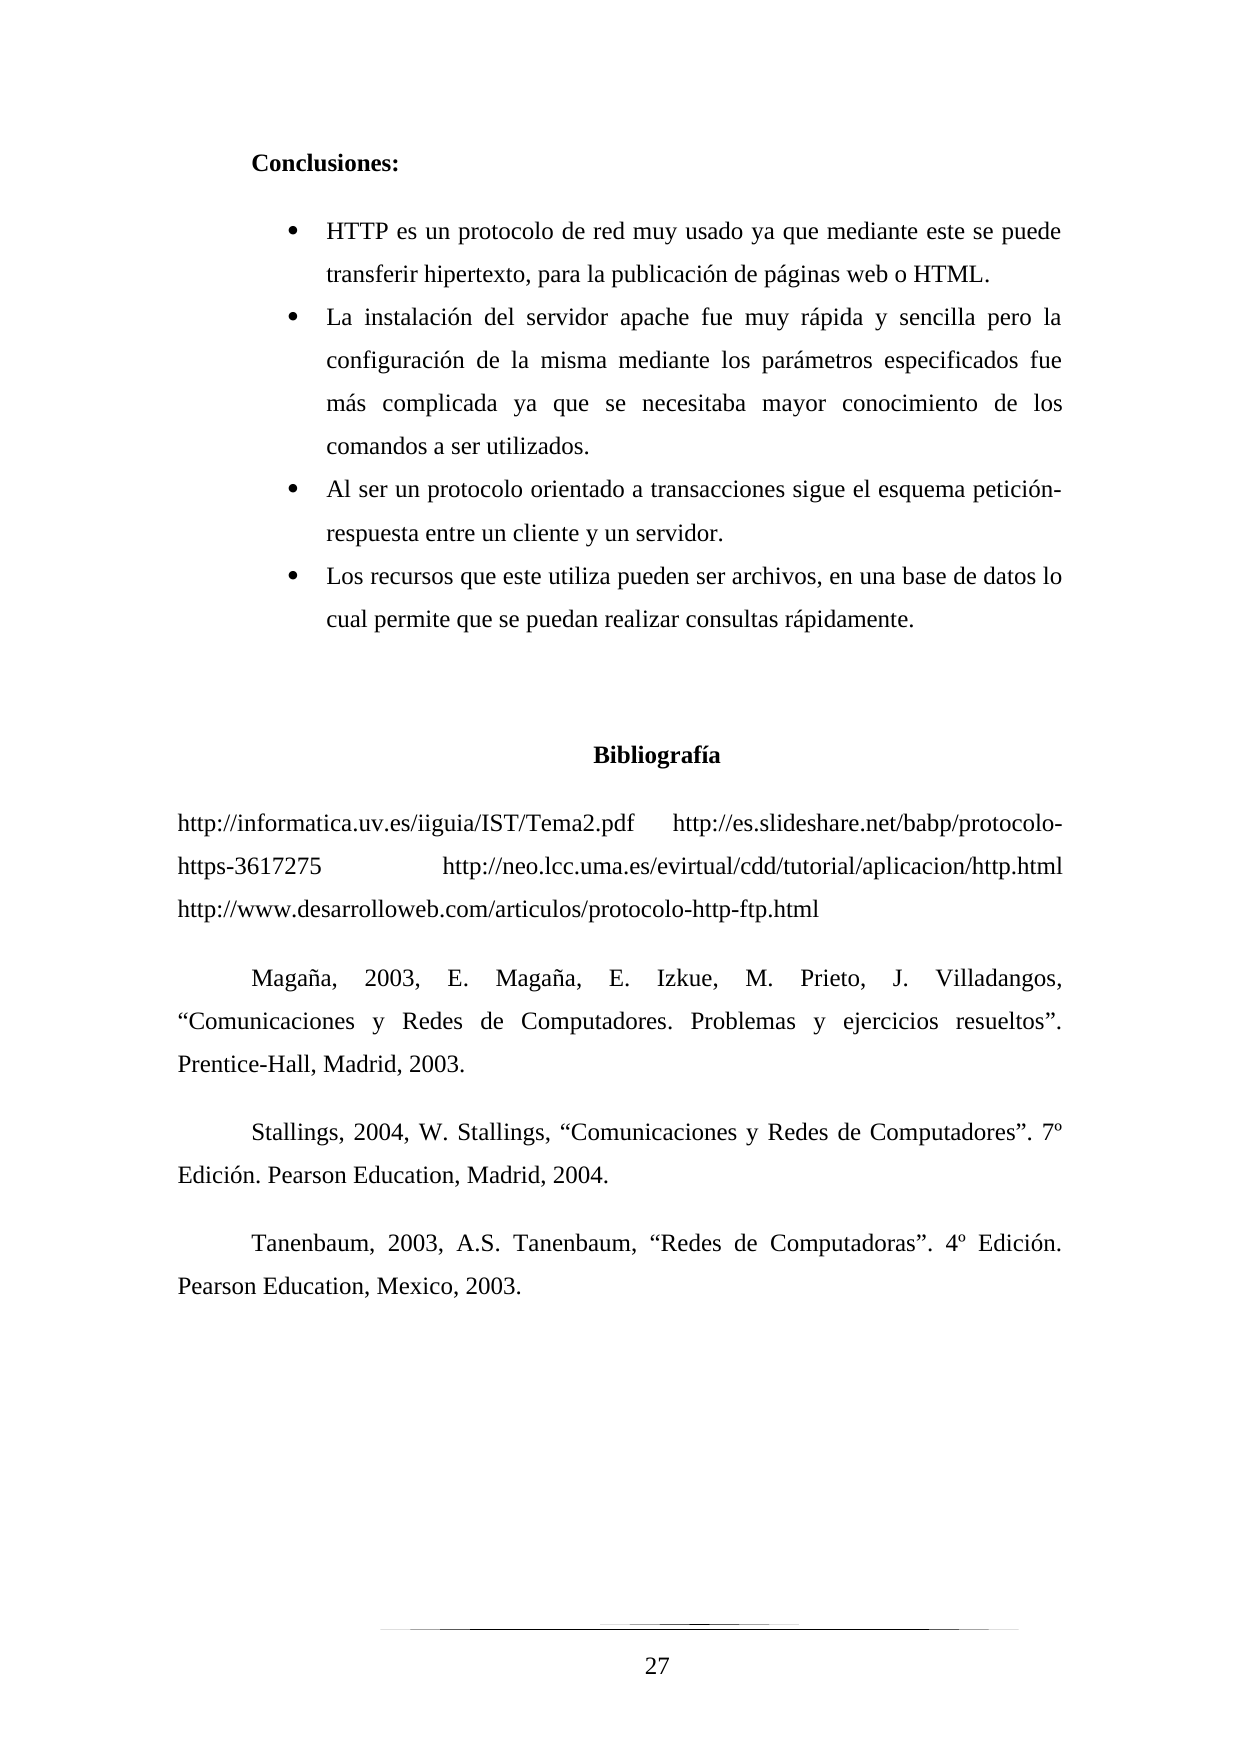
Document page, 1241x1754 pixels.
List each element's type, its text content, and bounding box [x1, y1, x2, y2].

text Magaña, 2003, E. Magaña, E. Izkue, M. Prieto, J. Villadangos, “Comunicaciones y Redes de Computadores. Problemas y ejercicios resueltos”. Prentice-Hall, Madrid, 2003. [177, 963, 1063, 1078]
list La instalación del servidor apache fue muy rápida y sencilla pero la configuración de la misma mediante los parámetros especificados fue más complicada ya que se necesitaba mayor conocimiento de los comandos a ser utilizados. [288, 302, 1063, 460]
subtitle Bibliografía [177, 740, 1063, 769]
subtitle Conclusiones: [177, 148, 1063, 176]
text http://informatica.uv.es/iiguia/IST/Tema2.pdf http://es.slideshare.net/babp/protocolo-https-3617275 http://neo.lcc.uma.es/evirtual/cdd/tutorial/aplicacion/http.html http://www.desarrolloweb.com/articulos/protocolo-http-ftp.html [177, 808, 1063, 923]
list Los recursos que este utiliza pueden ser archivos, en una base de datos lo cual permite que se puedan realizar consultas rápidamente. [288, 561, 1063, 633]
list HTTP es un protocolo de red muy usado ya que mediante este se puede transferir hipertexto, para la publicación de páginas web o HTML. [288, 216, 1063, 288]
text Tanenbaum, 2003, A.S. Tanenbaum, “Redes de Computadoras”. 4º Edición. Pearson Education, Mexico, 2003. [177, 1228, 1063, 1300]
list Al ser un protocolo orientado a transacciones sigue el esquema petición-respuesta entre un cliente y un servidor. [288, 474, 1063, 546]
text Stallings, 2004, W. Stallings, “Comunicaciones y Redes de Computadores”. 7º Edición. Pearson Education, Madrid, 2004. [177, 1117, 1063, 1189]
